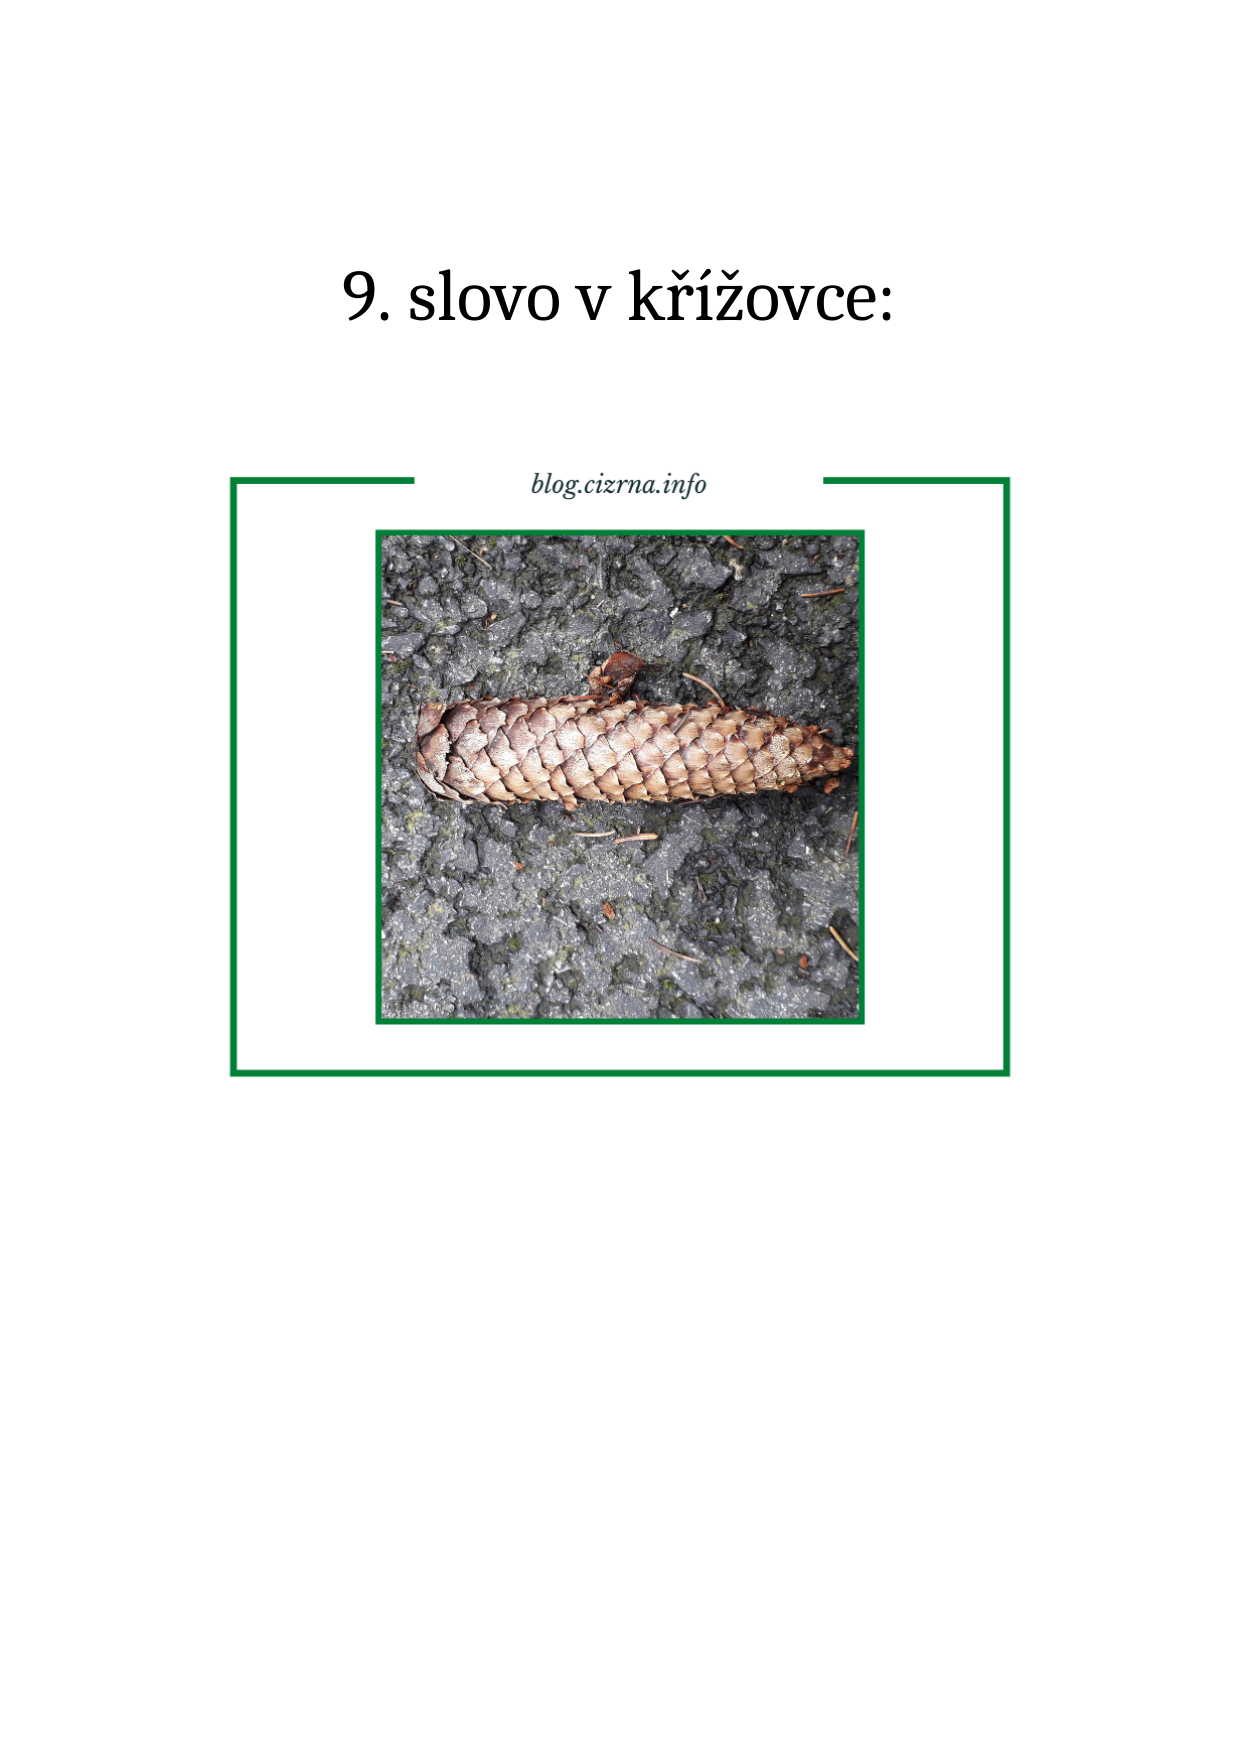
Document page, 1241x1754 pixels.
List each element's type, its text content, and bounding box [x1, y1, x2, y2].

picture [147, 362, 1093, 1155]
text 9. slovo v křížovce: [148, 255, 1093, 339]
